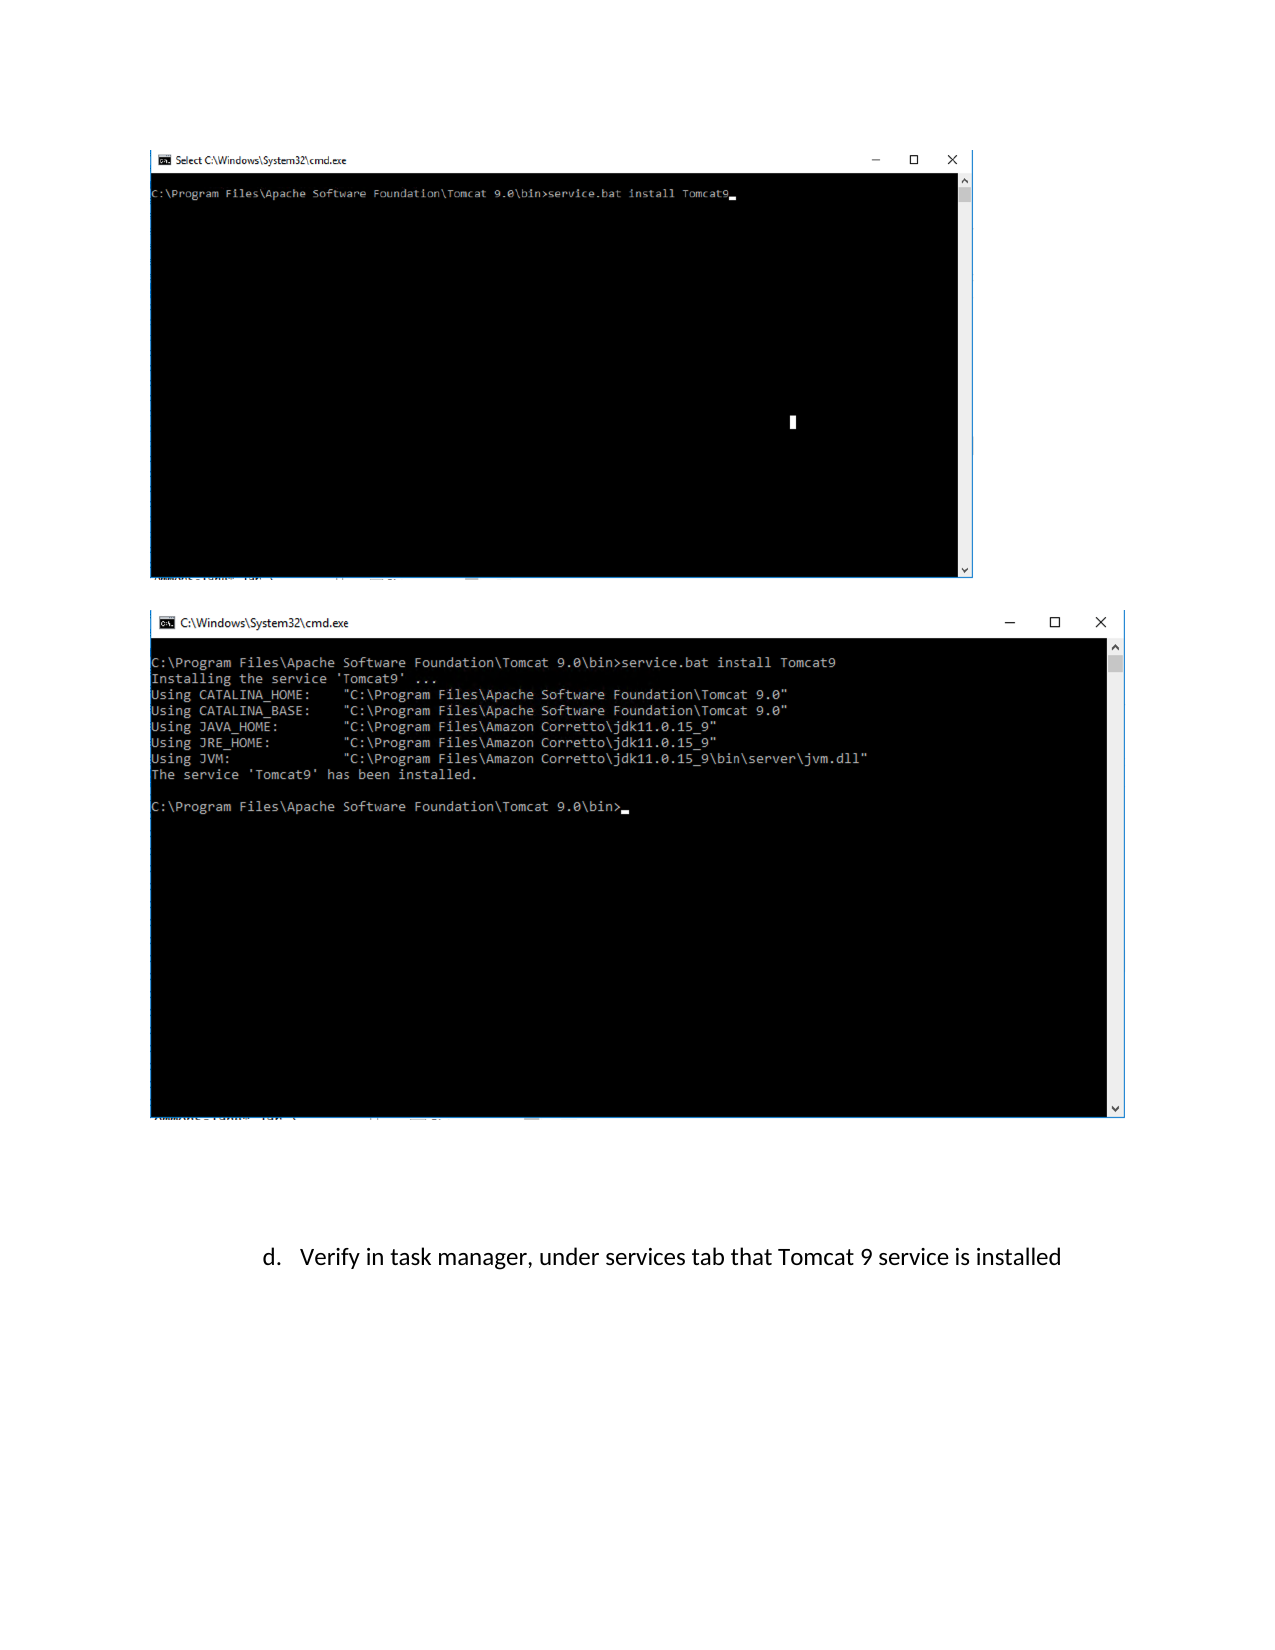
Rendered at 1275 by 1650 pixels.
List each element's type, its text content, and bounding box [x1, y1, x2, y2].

picture [150, 610, 1125, 1120]
list Verify in task manager, under services tab that Tomcat 9 service is installed [262, 1241, 1125, 1272]
picture [150, 150, 974, 580]
